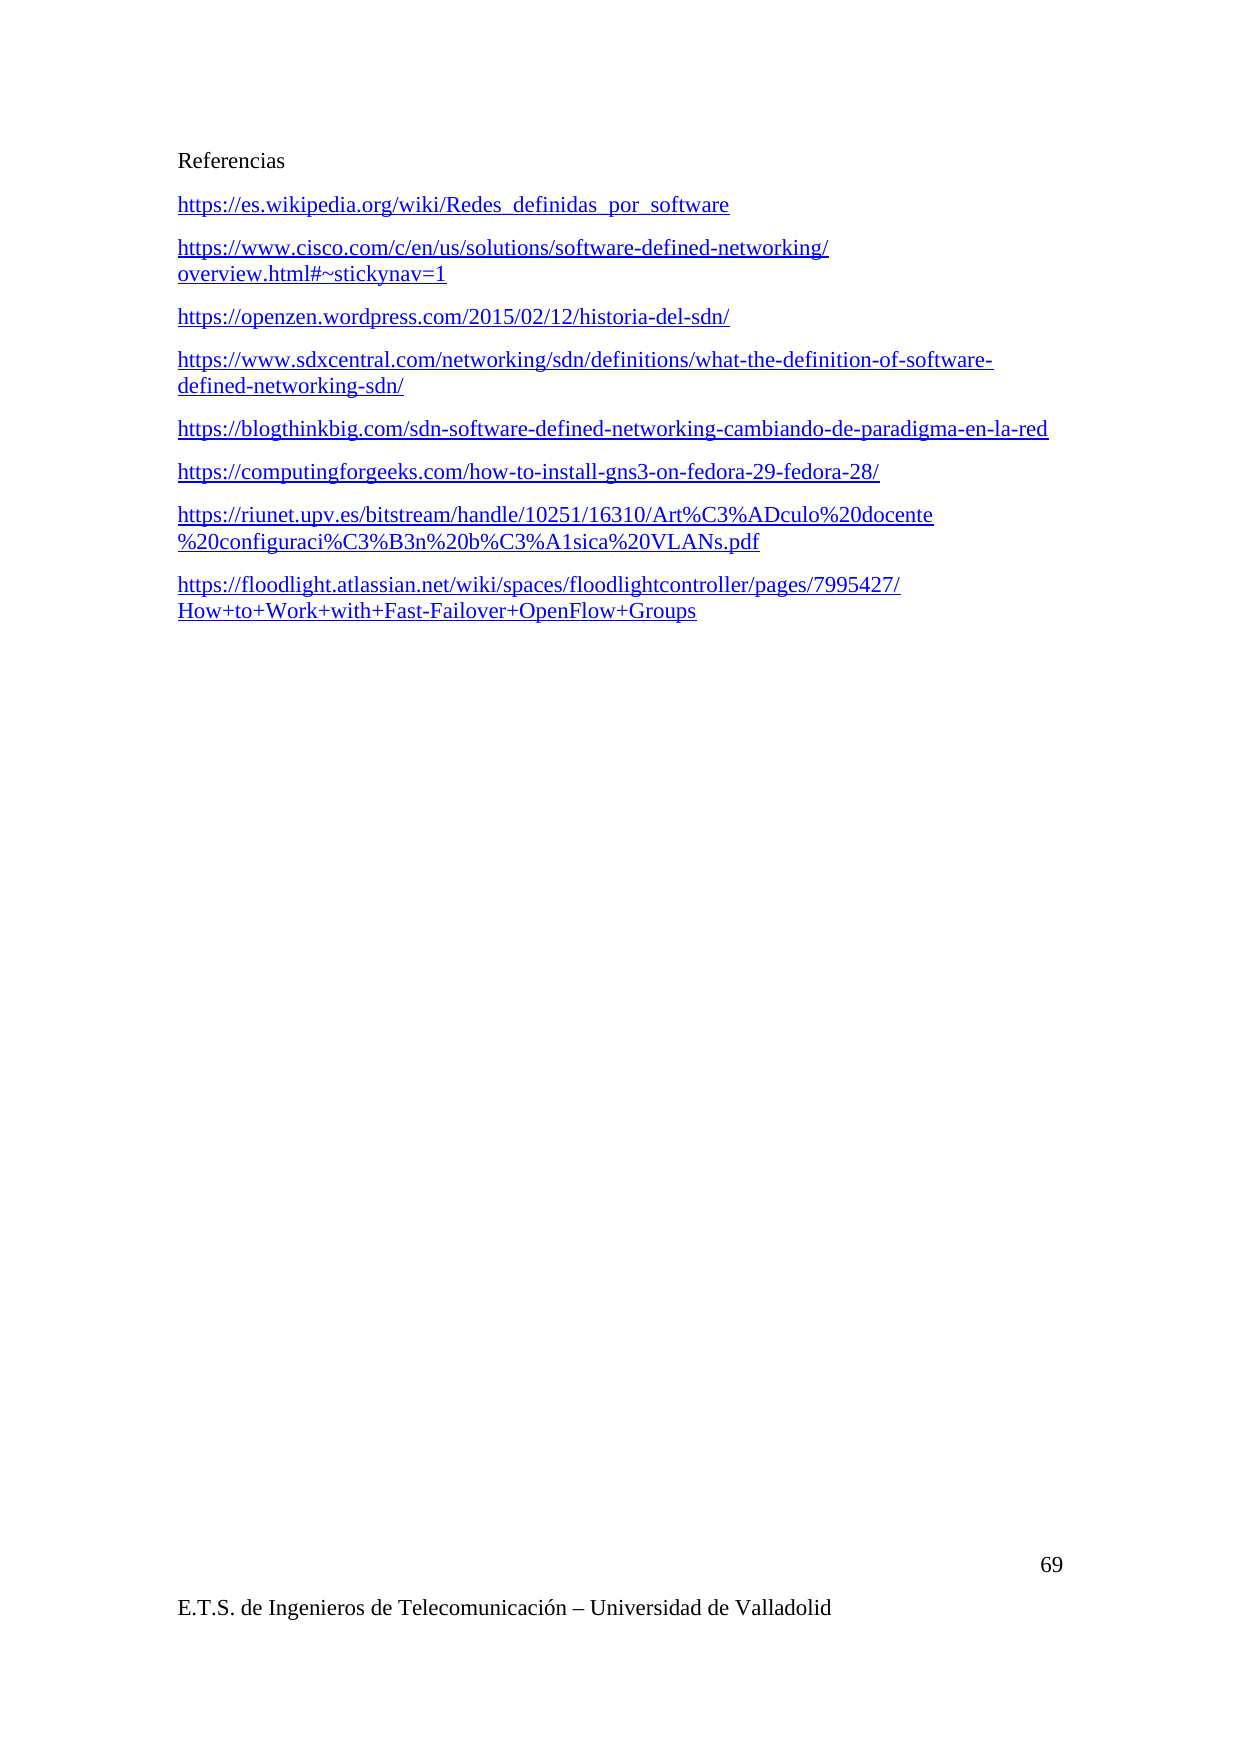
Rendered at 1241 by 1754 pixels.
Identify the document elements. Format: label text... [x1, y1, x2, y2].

text Referencias [177, 148, 1063, 174]
text https://www.sdxcentral.com/networking/sdn/definitions/what-the-definition-of-software-defined-networking-sdn/ [177, 346, 1063, 399]
text https://es.wikipedia.org/wiki/Redes_definidas_por_software [177, 191, 1063, 217]
text https://blogthinkbig.com/sdn-software-defined-networking-cambiando-de-paradigma-en-la-red [177, 415, 1063, 442]
text https://computingforgeeks.com/how-to-install-gns3-on-fedora-29-fedora-28/ [177, 458, 1063, 485]
text https://floodlight.atlassian.net/wiki/spaces/floodlightcontroller/pages/7995427/How+to+Work+with+Fast-Failover+OpenFlow+Groups [177, 571, 1063, 623]
text https://riunet.upv.es/bitstream/handle/10251/16310/Art%C3%ADculo%20docente%20configuraci%C3%B3n%20b%C3%A1sica%20VLANs.pdf [177, 501, 1063, 554]
text https://openzen.wordpress.com/2015/02/12/historia-del-sdn/ [177, 303, 1063, 329]
text https://www.cisco.com/c/en/us/solutions/software-defined-networking/overview.html#~stickynav=1 [177, 234, 1063, 286]
